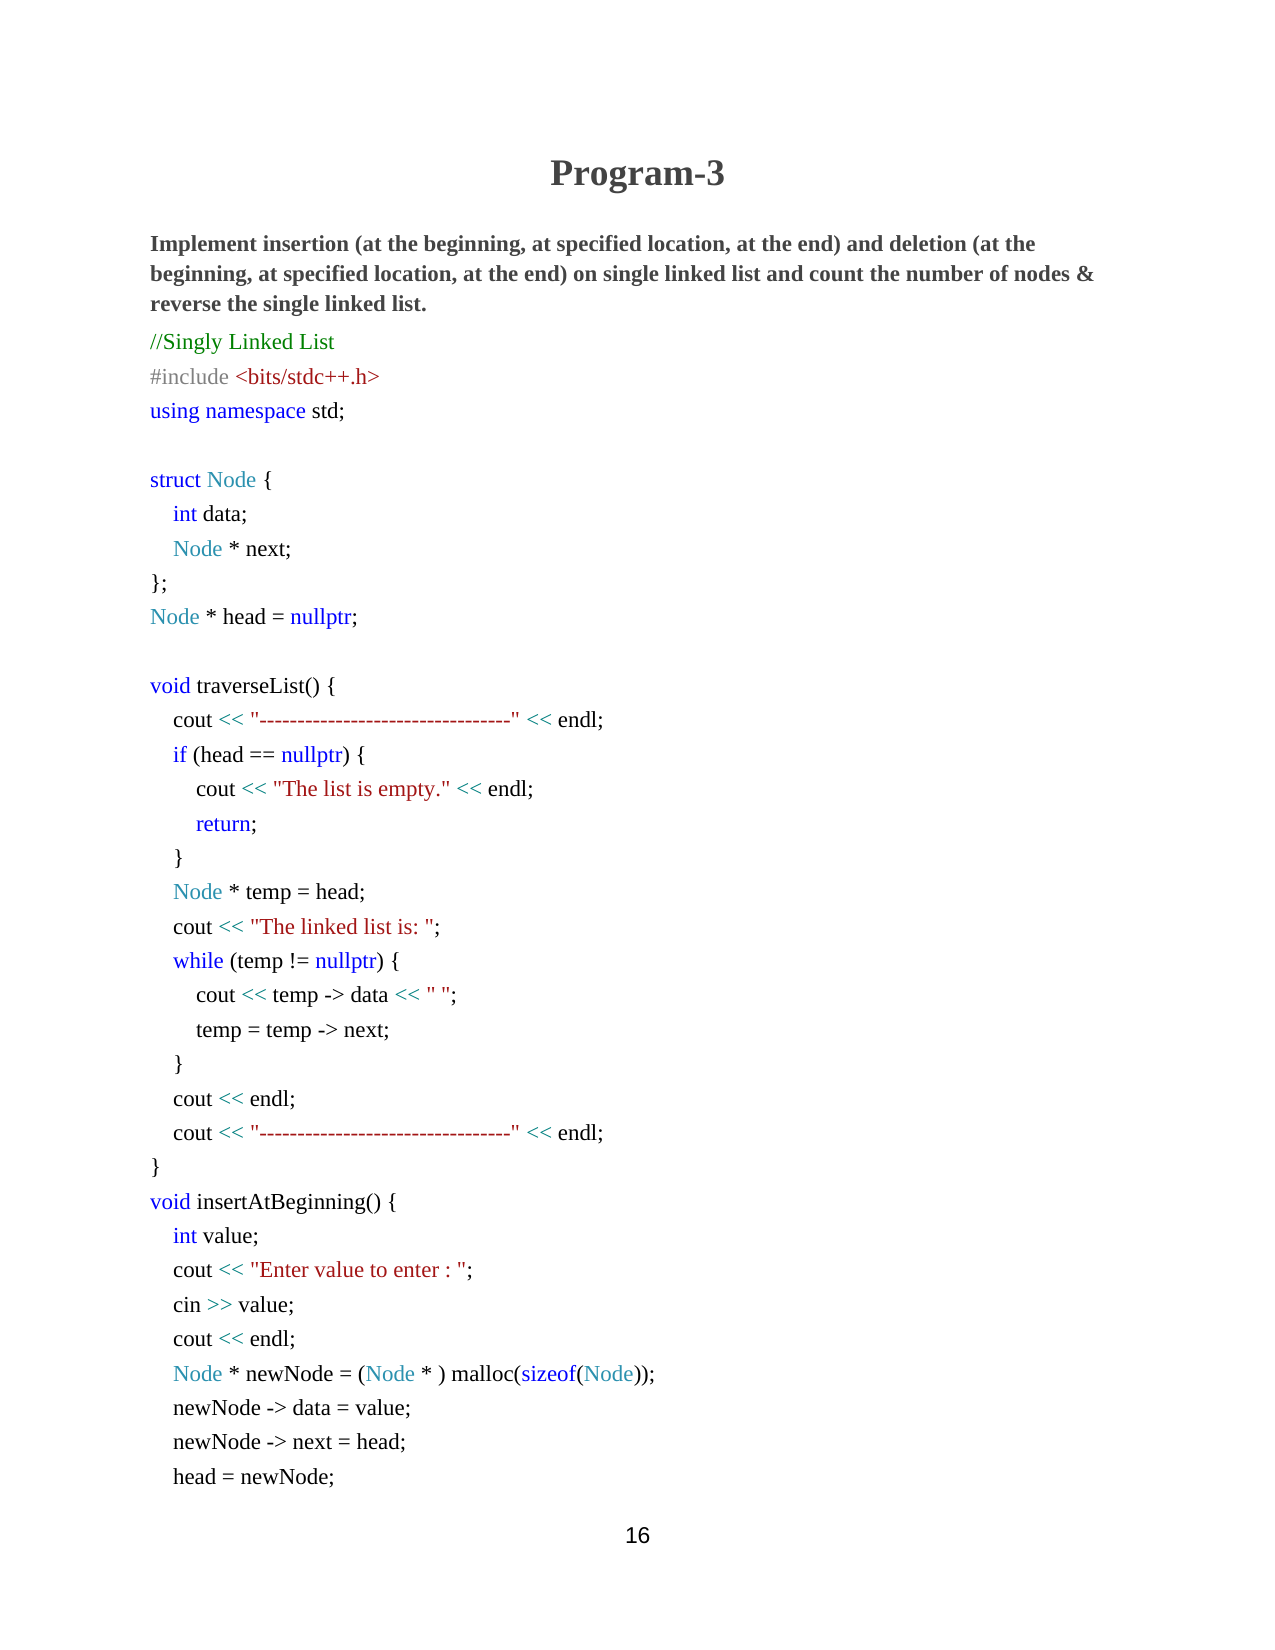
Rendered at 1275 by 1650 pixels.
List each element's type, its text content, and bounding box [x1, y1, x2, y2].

text cout << temp -> data << " "; [150, 973, 1125, 1008]
text cout << "Enter value to enter : "; [150, 1248, 1125, 1283]
text newNode -> next = head; [150, 1420, 1125, 1455]
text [150, 1352, 1125, 1386]
text head = newNode; [150, 1455, 1125, 1489]
text Node * next; [150, 527, 1125, 561]
text cout << endl; [150, 1317, 1125, 1352]
text Node * head = nullptr; [150, 595, 1125, 630]
text while (temp != nullptr) { [150, 939, 1125, 973]
text #include <bits/stdc++.h> [150, 355, 1125, 389]
text cout << "---------------------------------" << endl; [150, 1111, 1125, 1145]
text cout << "---------------------------------" << endl; [150, 698, 1125, 733]
text temp = temp -> next; [150, 1008, 1125, 1042]
text cout << "The list is empty." << endl; [150, 767, 1125, 802]
list Implement insertion (at the beginning, at specified location, at the end) and deletion (at the beginning, at specified location, at the end) on single linked list and count the number of nodes & reverse the single linked list. [150, 230, 1125, 317]
text int data; [150, 492, 1125, 527]
text if (head == nullptr) { [150, 733, 1125, 767]
text void insertAtBeginning() { [150, 1180, 1125, 1214]
text Node * temp = head; [150, 870, 1125, 905]
text using namespace std; [150, 389, 1125, 423]
text int value; [150, 1214, 1125, 1248]
text struct Node { [150, 458, 1125, 492]
text cout << "The linked list is: "; [150, 905, 1125, 939]
text void traverseList() { [150, 664, 1125, 698]
text newNode -> data = value; [150, 1386, 1125, 1420]
text Program-3 [150, 150, 1125, 193]
text } [150, 1042, 1125, 1077]
text } [150, 836, 1125, 870]
text //Singly Linked List [150, 320, 1125, 355]
text }; [150, 561, 1125, 595]
text cout << endl; [150, 1077, 1125, 1111]
text cin >> value; [150, 1283, 1125, 1317]
text } [150, 1145, 1125, 1180]
text return; [150, 802, 1125, 836]
